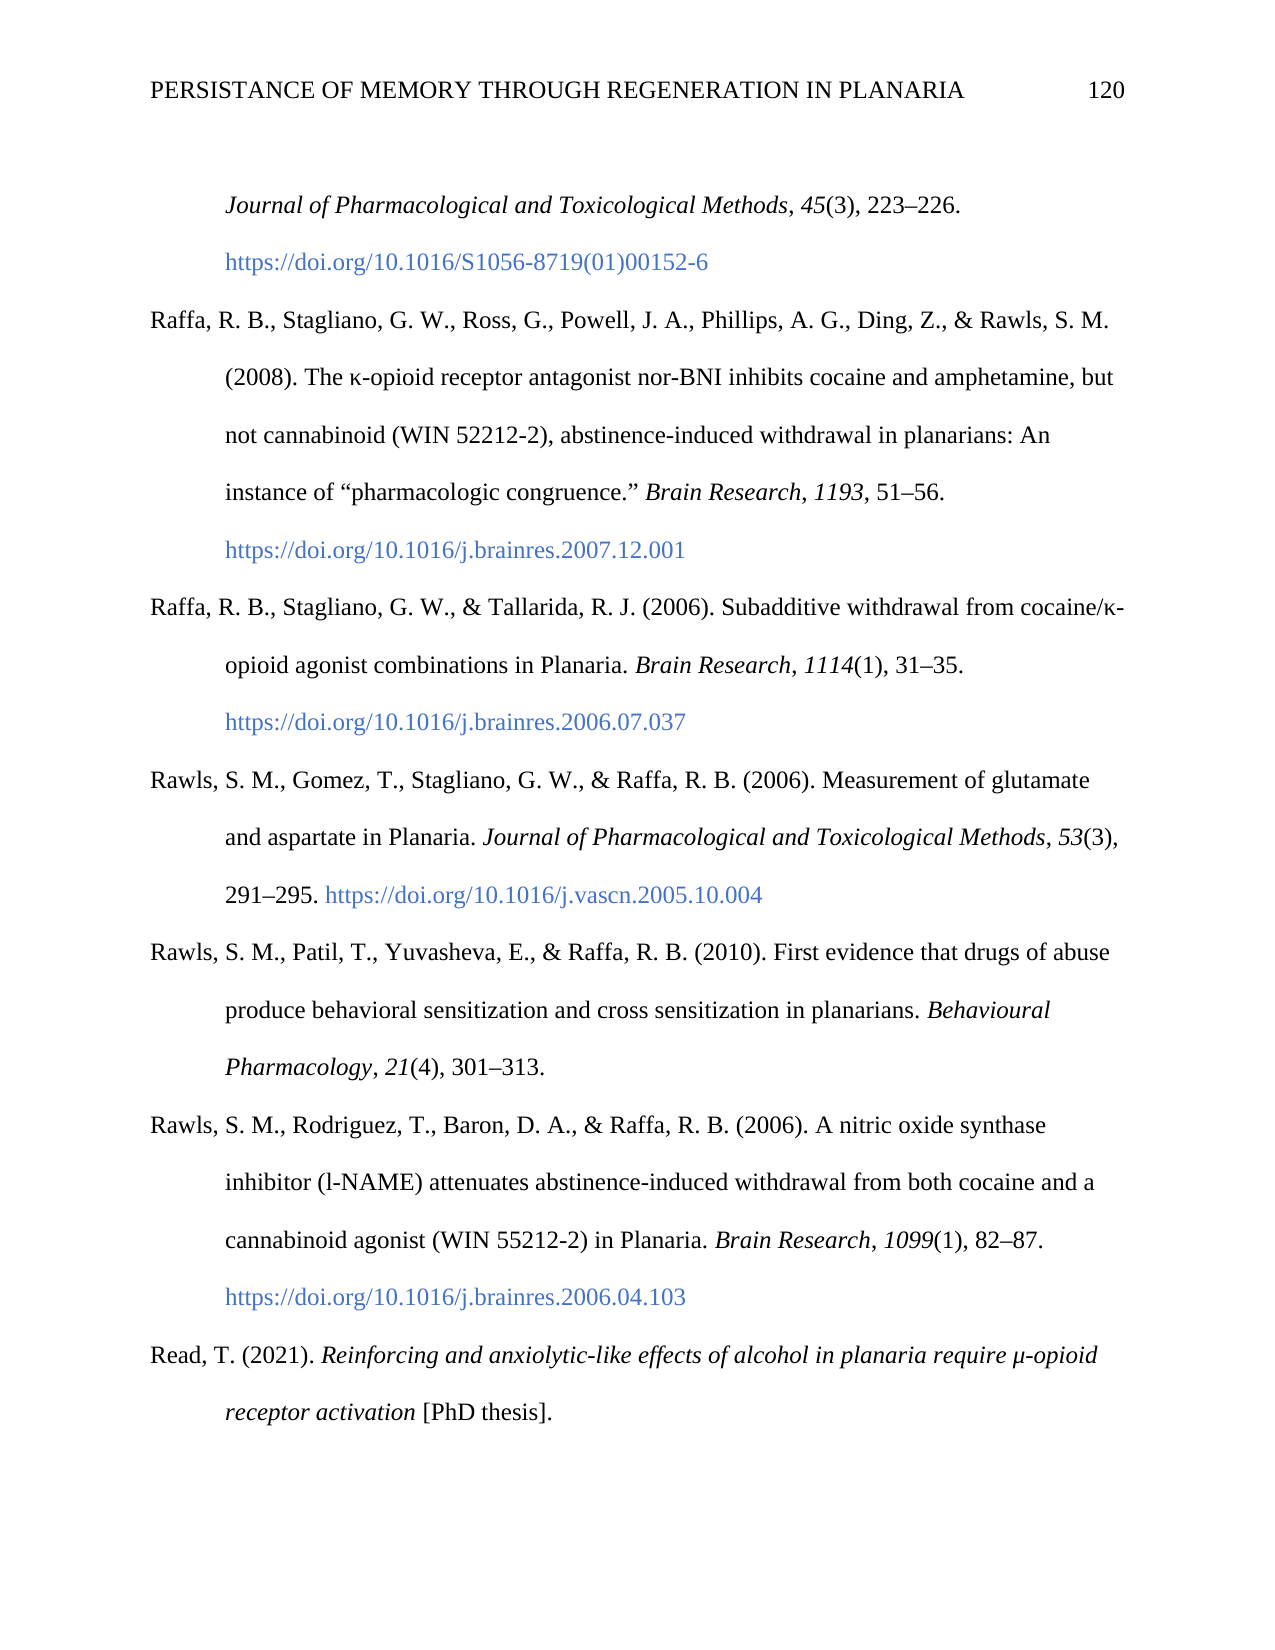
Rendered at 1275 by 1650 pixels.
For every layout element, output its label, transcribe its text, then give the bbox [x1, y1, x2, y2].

text Raffa, R. B., Stagliano, G. W., Ross, G., Powell, J. A., Phillips, A. G., Ding, Z., & Rawls, S. M. (2008). The κ-opioid receptor antagonist nor-BNI inhibits cocaine and amphetamine, but not cannabinoid (WIN 52212-2), abstinence-induced withdrawal in planarians: An instance of “pharmacologic congruence.” Brain Research, 1193, 51–56. https://doi.org/10.1016/j.brainres.2007.12.001 [150, 305, 1125, 564]
text Rawls, S. M., Rodriguez, T., Baron, D. A., & Raffa, R. B. (2006). A nitric oxide synthase inhibitor (l-NAME) attenuates abstinence-induced withdrawal from both cocaine and a cannabinoid agonist (WIN 55212-2) in Planaria. Brain Research, 1099(1), 82–87. https://doi.org/10.1016/j.brainres.2006.04.103 [150, 1110, 1125, 1311]
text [150, 1340, 1125, 1426]
text Raffa, R. B., Stagliano, G. W., & Tallarida, R. J. (2006). Subadditive withdrawal from cocaine/κ-opioid agonist combinations in Planaria. Brain Research, 1114(1), 31–35. https://doi.org/10.1016/j.brainres.2006.07.037 [150, 592, 1125, 736]
text Rawls, S. M., Gomez, T., Stagliano, G. W., & Raffa, R. B. (2006). Measurement of glutamate and aspartate in Planaria. Journal of Pharmacological and Toxicological Methods, 53(3), 291–295. https://doi.org/10.1016/j.vascn.2005.10.004 [150, 765, 1125, 909]
text Rawls, S. M., Patil, T., Yuvasheva, E., & Raffa, R. B. (2010). First evidence that drugs of abuse produce behavioral sensitization and cross sensitization in planarians. Behavioural Pharmacology, 21(4), 301–313. [150, 937, 1125, 1081]
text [150, 190, 1125, 276]
